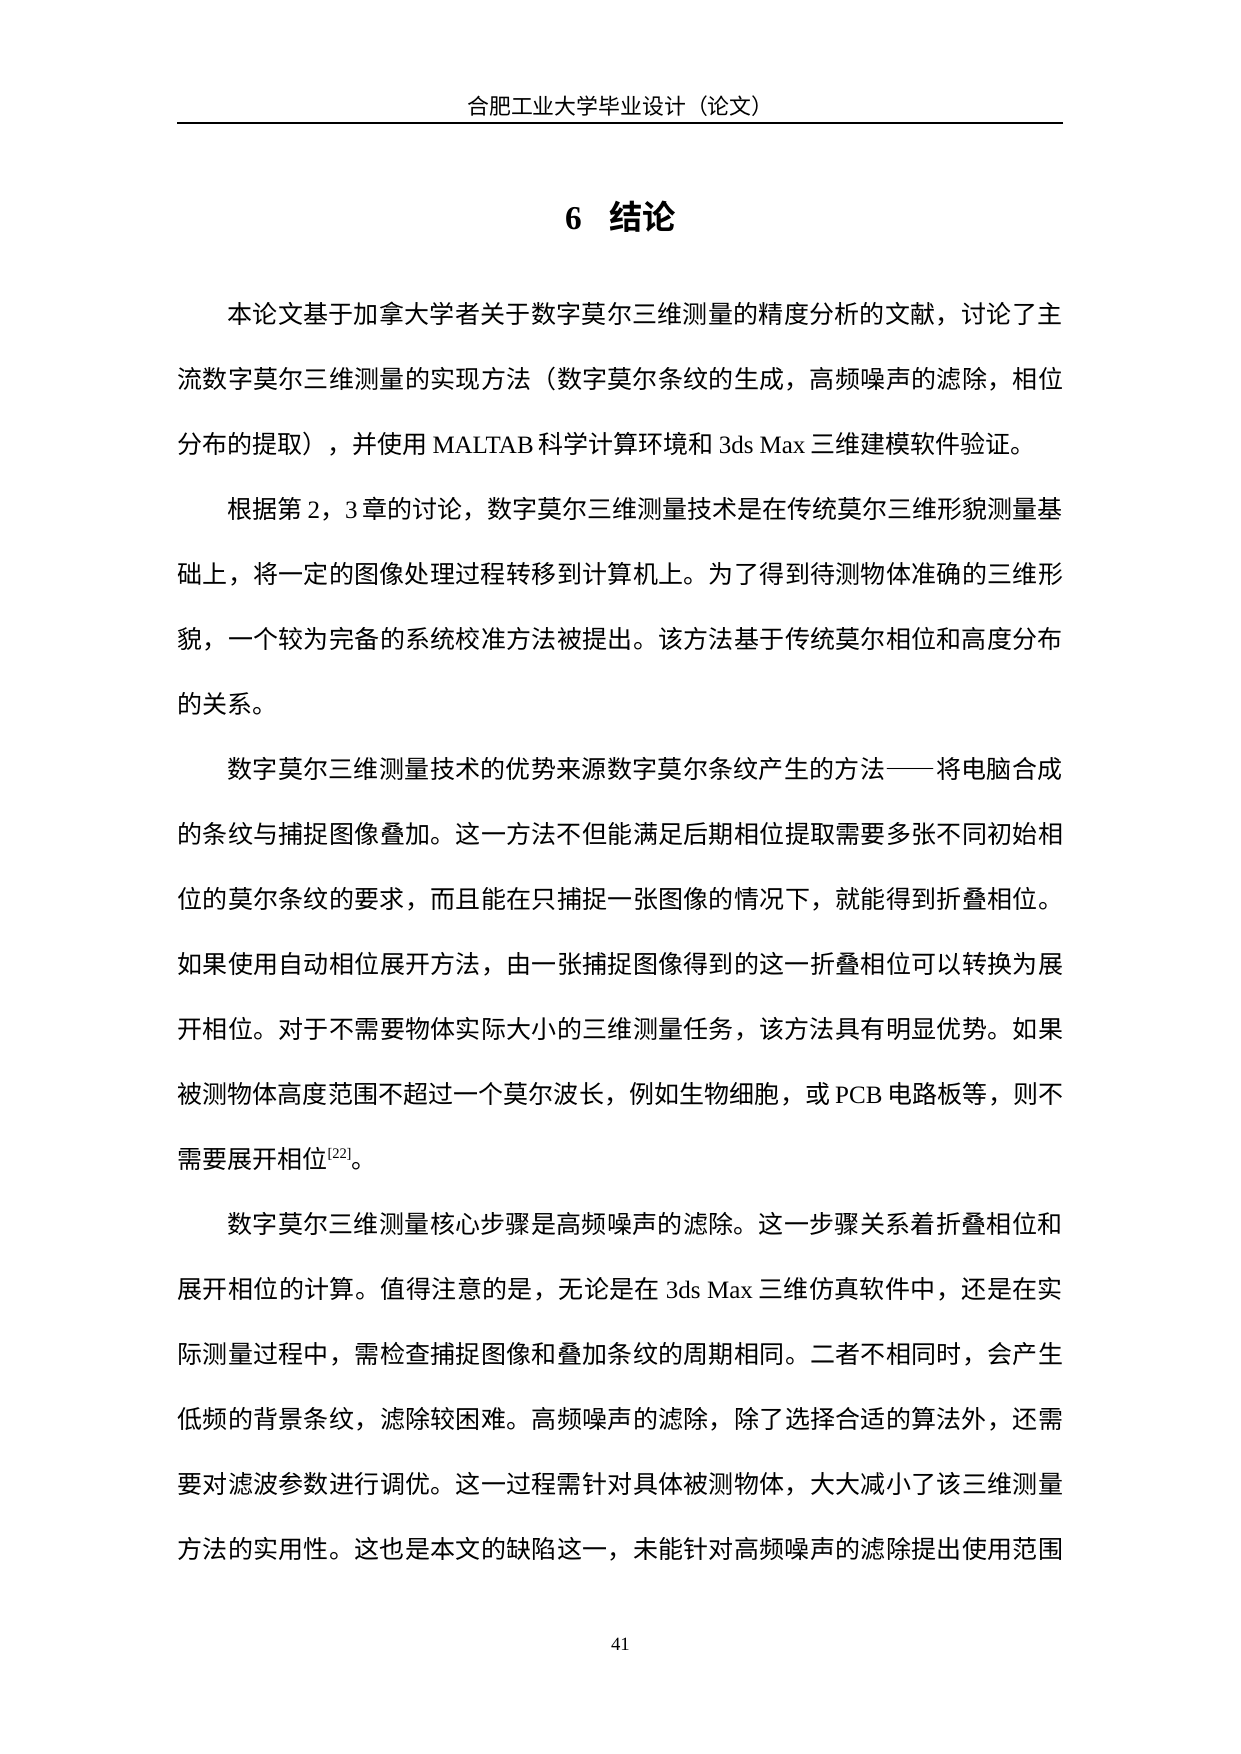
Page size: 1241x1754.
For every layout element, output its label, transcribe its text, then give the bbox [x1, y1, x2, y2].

text 本论文基于加拿大学者关于数字莫尔三维测量的精度分析的文献，讨论了主流数字莫尔三维测量的实现方法（数字莫尔条纹的生成，高频噪声的滤除，相位分布的提取），并使用MALTAB科学计算环境和3ds Max三维建模软件验证。 [177, 280, 1063, 475]
text 结论 [177, 182, 1063, 247]
text 根据第2，3章的讨论，数字莫尔三维测量技术是在传统莫尔三维形貌测量基础上，将一定的图像处理过程转移到计算机上。为了得到待测物体准确的三维形貌，一个较为完备的系统校准方法被提出。该方法基于传统莫尔相位和高度分布的关系。 [177, 475, 1063, 735]
text 数字莫尔三维测量技术的优势来源数字莫尔条纹产生的方法——将电脑合成的条纹与捕捉图像叠加。这一方法不但能满足后期相位提取需要多张不同初始相位的莫尔条纹的要求，而且能在只捕捉一张图像的情况下，就能得到折叠相位。如果使用自动相位展开方法，由一张捕捉图像得到的这一折叠相位可以转换为展开相位。对于不需要物体实际大小的三维测量任务，该方法具有明显优势。如果被测物体高度范围不超过一个莫尔波长，例如生物细胞，或PCB电路板等，则不需要展开相位[22]。 [177, 735, 1063, 1190]
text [177, 1190, 1063, 1580]
